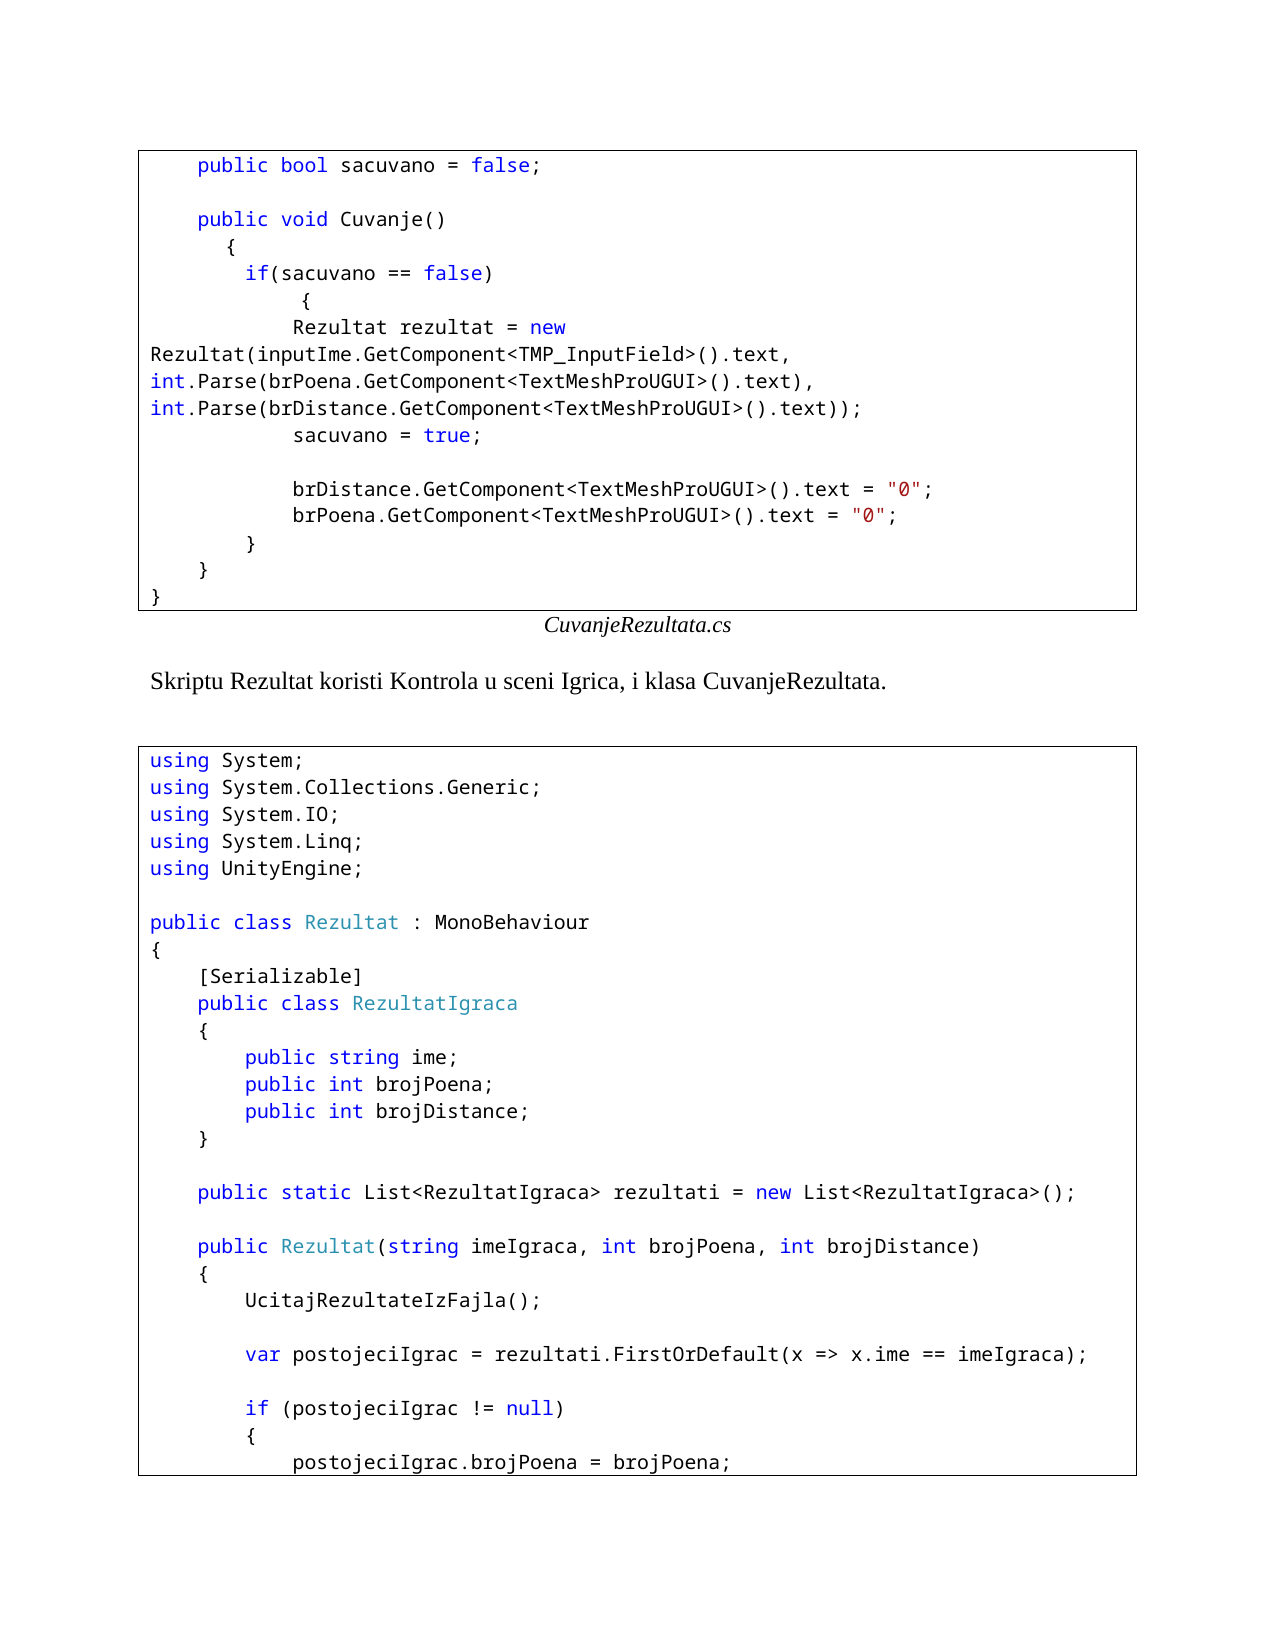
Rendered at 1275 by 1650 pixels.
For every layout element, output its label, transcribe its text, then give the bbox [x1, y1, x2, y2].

text CuvanjeRezultata.cs [150, 611, 1125, 637]
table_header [139, 747, 1136, 1475]
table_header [139, 151, 1136, 610]
text Skriptu Rezultat koristi Kontrola u sceni Igrica, i klasa CuvanjeRezultata. [150, 666, 1125, 694]
